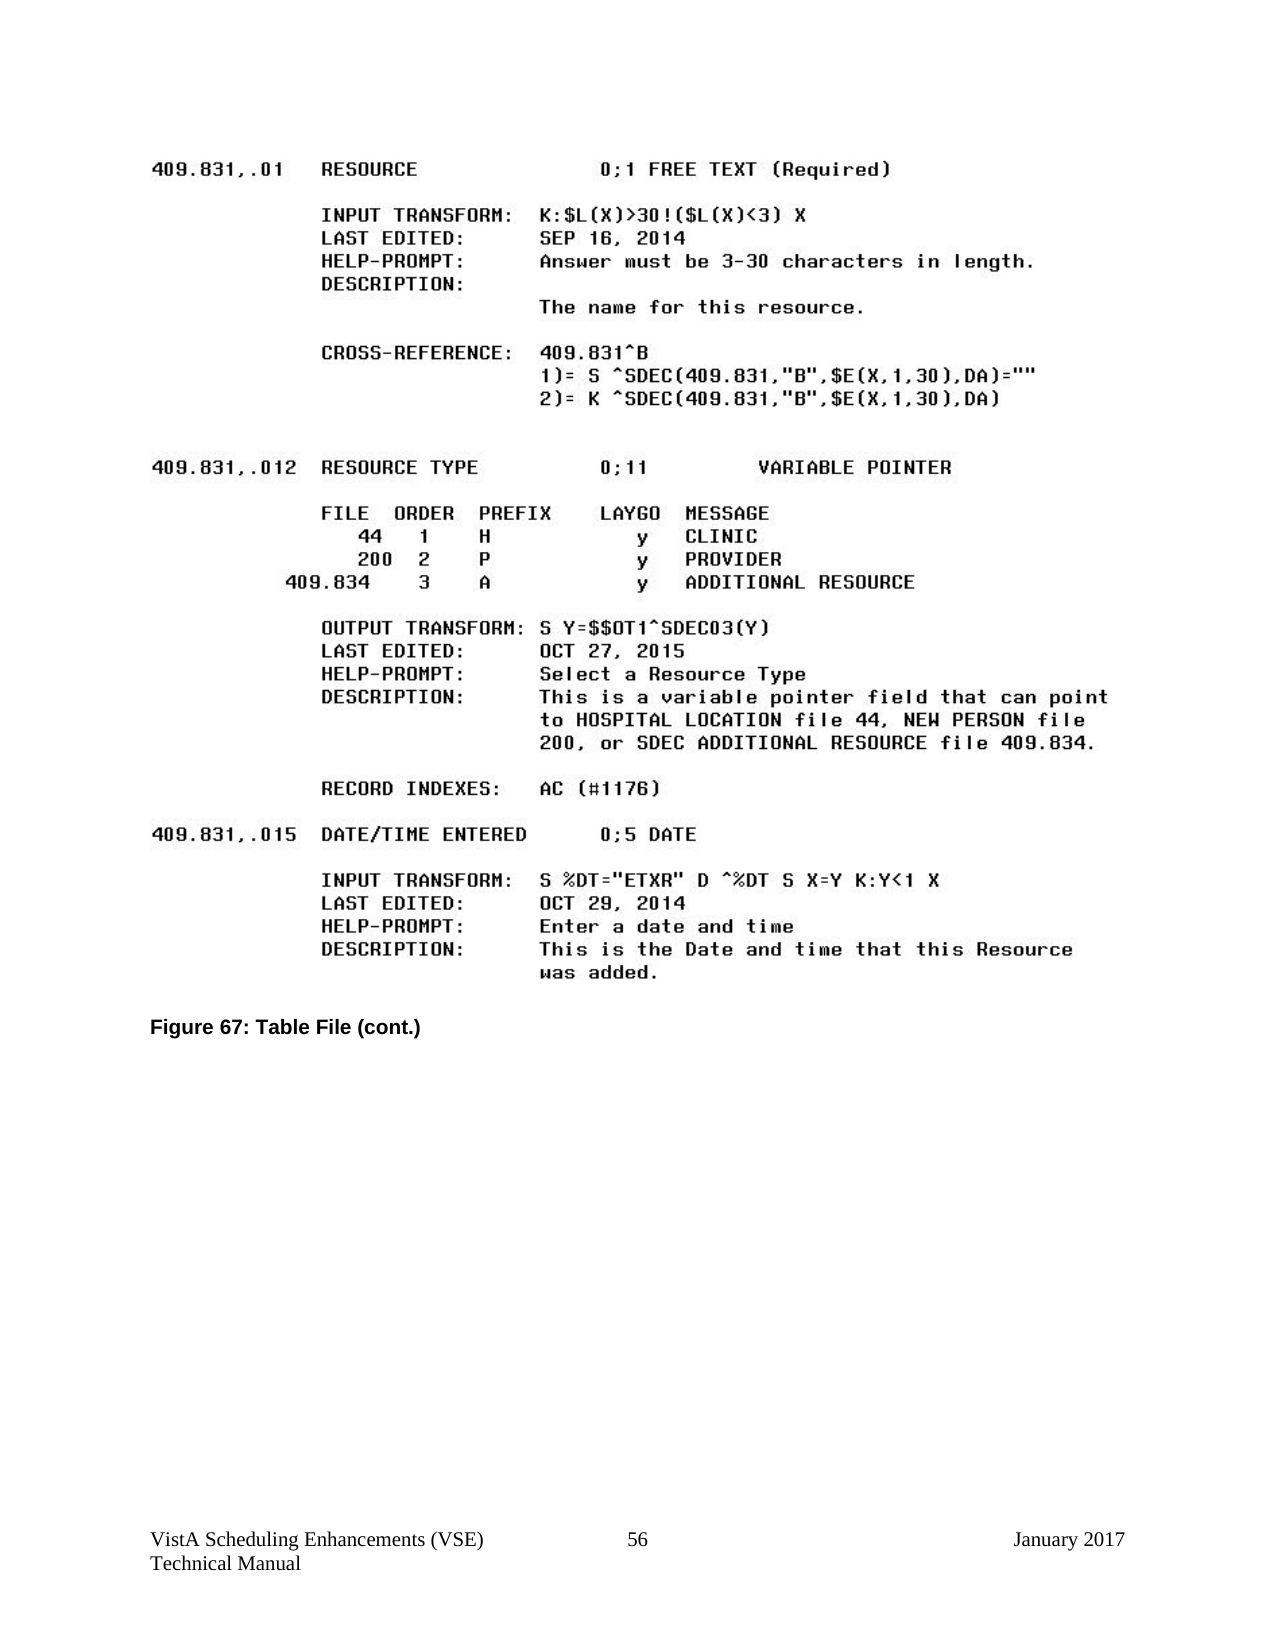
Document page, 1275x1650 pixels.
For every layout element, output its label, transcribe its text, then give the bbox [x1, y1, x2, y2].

text Figure 67: Table File (cont.) [150, 1015, 1125, 1039]
picture [150, 150, 1125, 1003]
